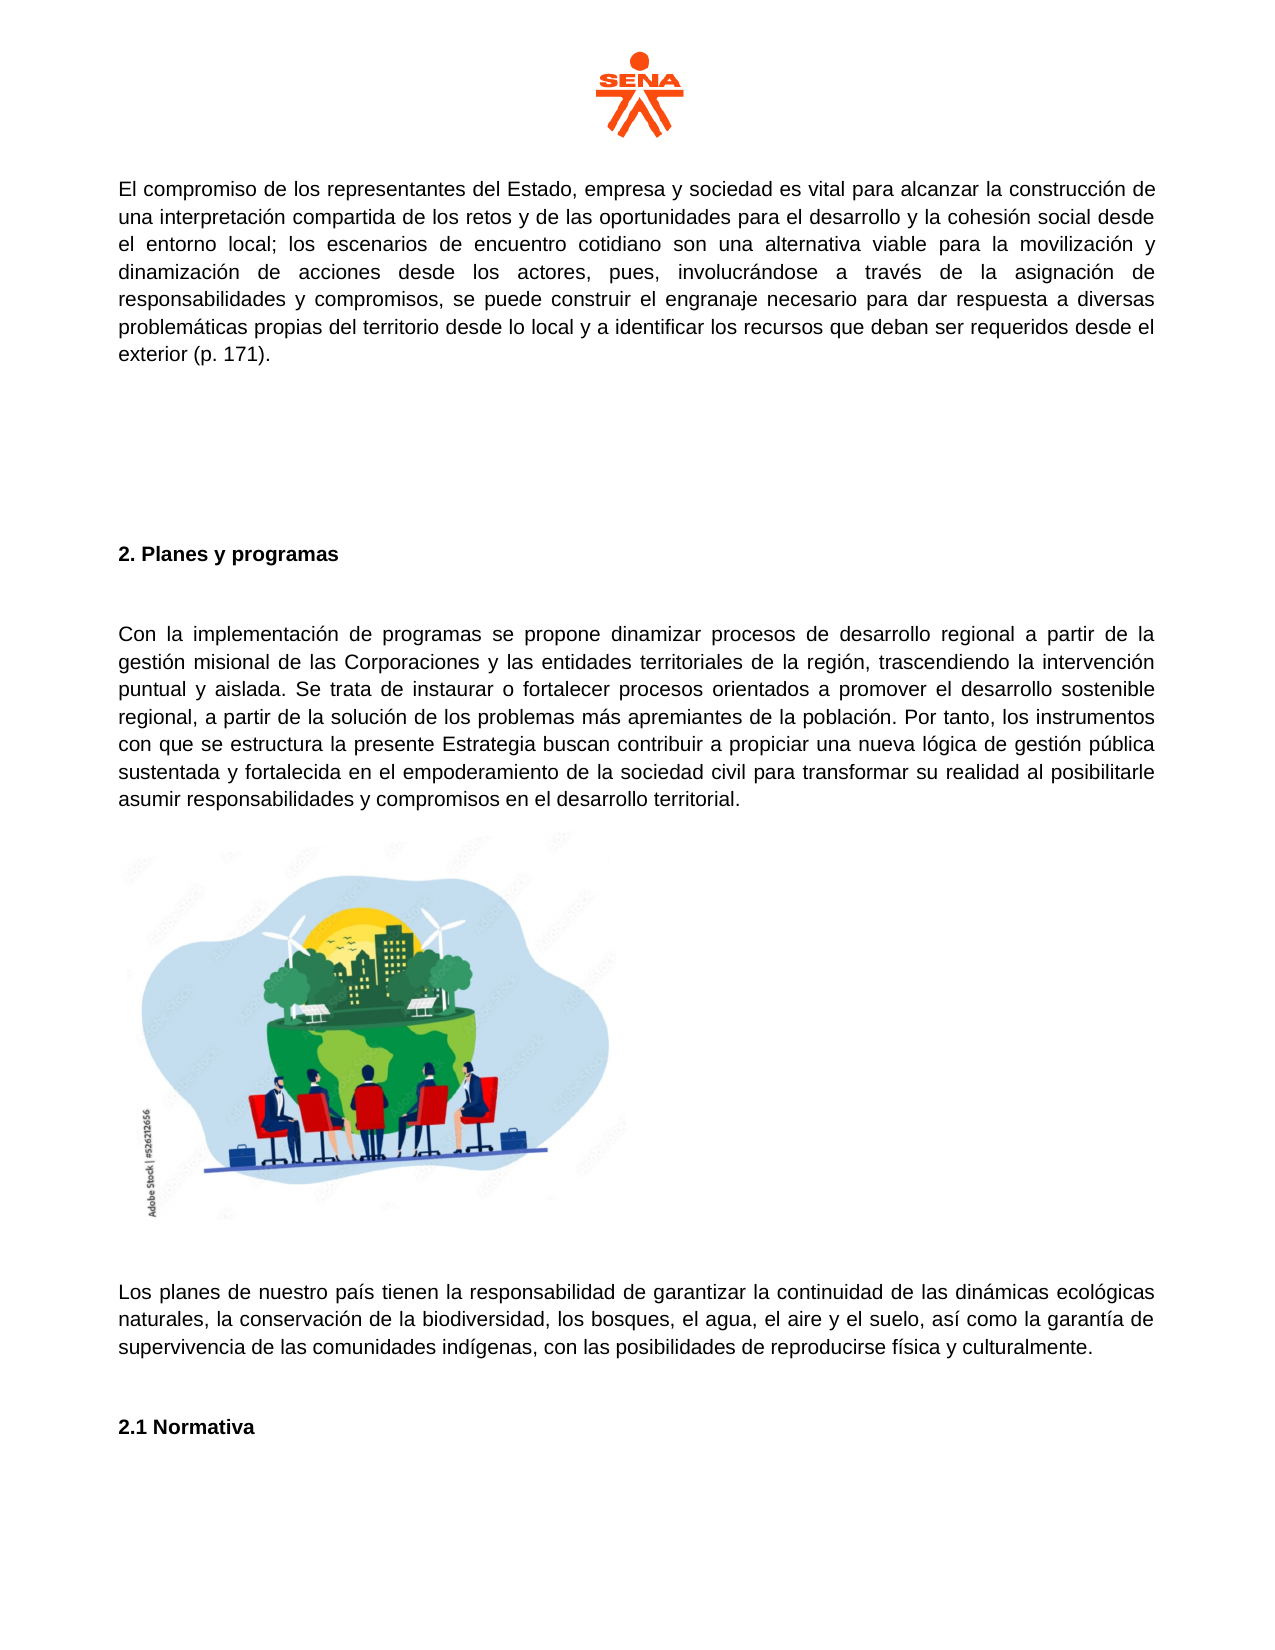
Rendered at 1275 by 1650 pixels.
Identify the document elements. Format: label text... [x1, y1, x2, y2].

picture [585, 48, 690, 142]
text Con la implementación de programas se propone dinamizar procesos de desarrollo regional a partir de la gestión misional de las Corporaciones y las entidades territoriales de la región, trascendiendo la intervención puntual y aislada. Se trata de instaurar o fortalecer procesos orientados a promover el desarrollo sostenible regional, a partir de la solución de los problemas más apremiantes de la población. Por tanto, los instrumentos con que se estructura la presente Estrategia buscan contribuir a propiciar una nueva lógica de gestión pública sustentada y fortalecida en el empoderamiento de la sociedad civil para transformar su realidad al posibilitarle asumir responsabilidades y compromisos en el desarrollo territorial. [118, 622, 1157, 811]
text 2. Planes y programas [118, 542, 1157, 566]
picture [120, 829, 630, 1225]
text 2.1 Normativa [118, 1415, 1157, 1439]
text Los planes de nuestro país tienen la responsabilidad de garantizar la continuidad de las dinámicas ecológicas naturales, la conservación de la biodiversidad, los bosques, el agua, el aire y el suelo, así como la garantía de supervivencia de las comunidades indígenas, con las posibilidades de reproducirse física y culturalmente. [118, 1280, 1157, 1359]
text El compromiso de los representantes del Estado, empresa y sociedad es vital para alcanzar la construcción de una interpretación compartida de los retos y de las oportunidades para el desarrollo y la cohesión social desde el entorno local; los escenarios de encuentro cotidiano son una alternativa viable para la movilización y dinamización de acciones desde los actores, pues, involucrándose a través de la asignación de responsabilidades y compromisos, se puede construir el engranaje necesario para dar respuesta a diversas problemáticas propias del territorio desde lo local y a identificar los recursos que deban ser requeridos desde el exterior (p. 171). [118, 177, 1157, 366]
